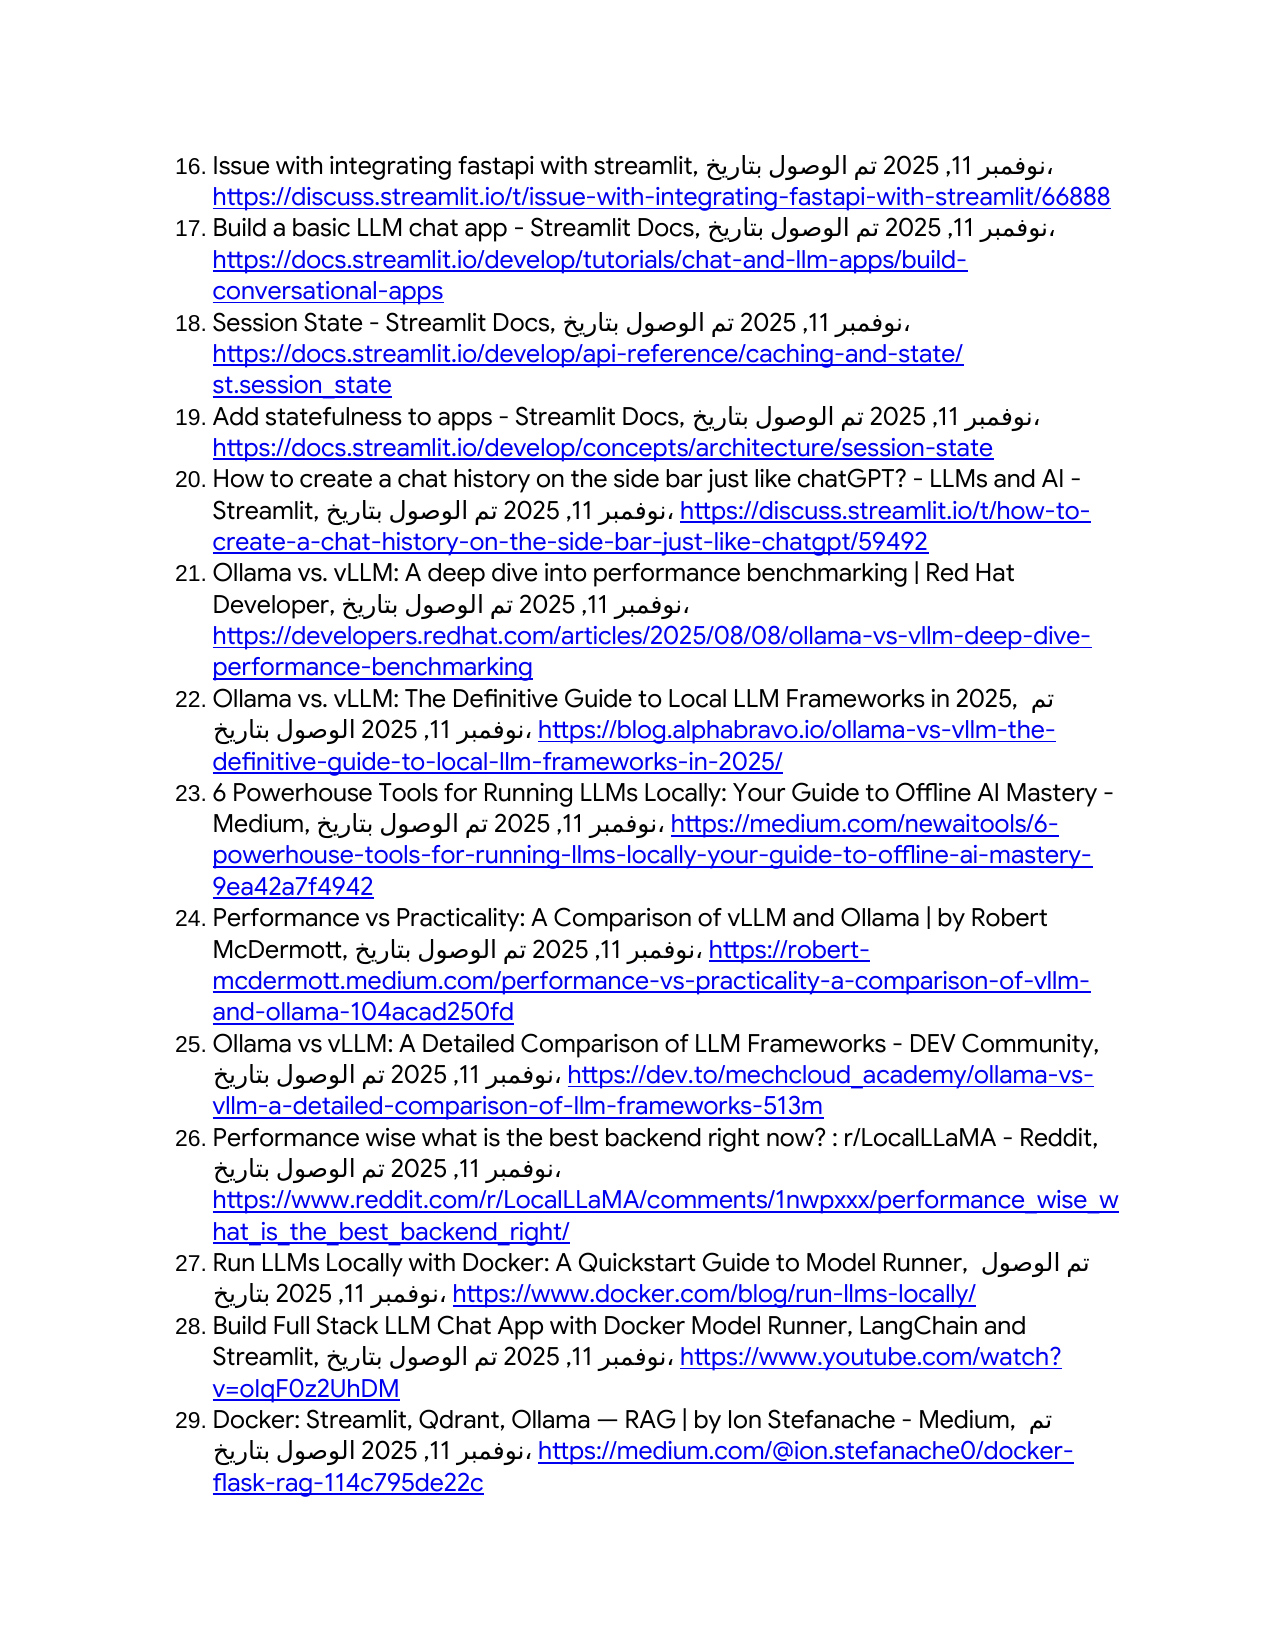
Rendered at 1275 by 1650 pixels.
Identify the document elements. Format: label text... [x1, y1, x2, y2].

list Ollama vs. vLLM: The Definitive Guide to Local LLM Frameworks in 2025, تم الوصول بتاريخ ‎نوفمبر 11, 2025، https://blog.alphabravo.io/ollama-vs-vllm-the-definitive-guide-to-local-llm-frameworks-in-2025/ [175, 683, 1125, 777]
list Add statefulness to apps - Streamlit Docs, تم الوصول بتاريخ ‎نوفمبر 11, 2025، https://docs.streamlit.io/develop/concepts/architecture/session-state [175, 401, 1125, 463]
list Issue with integrating fastapi with streamlit, تم الوصول بتاريخ ‎نوفمبر 11, 2025، https://discuss.streamlit.io/t/issue-with-integrating-fastapi-with-streamlit/66888 [175, 150, 1125, 213]
list Performance wise what is the best backend right now? : r/LocalLLaMA - Reddit, تم الوصول بتاريخ ‎نوفمبر 11, 2025، https://www.reddit.com/r/LocalLLaMA/comments/1nwpxxx/performance_wise_what_is_the_best_backend_right/ [175, 1122, 1125, 1247]
list Build a basic LLM chat app - Streamlit Docs, تم الوصول بتاريخ ‎نوفمبر 11, 2025، https://docs.streamlit.io/develop/tutorials/chat-and-llm-apps/build-conversational-apps [175, 213, 1125, 307]
list Run LLMs Locally with Docker: A Quickstart Guide to Model Runner, تم الوصول بتاريخ ‎نوفمبر 11, 2025، https://www.docker.com/blog/run-llms-locally/ [175, 1247, 1125, 1310]
list Performance vs Practicality: A Comparison of vLLM and Ollama | by Robert McDermott, تم الوصول بتاريخ ‎نوفمبر 11, 2025، https://robert-mcdermott.medium.com/performance-vs-practicality-a-comparison-of-vllm-and-ollama-104acad250fd [175, 902, 1125, 1028]
list Ollama vs. vLLM: A deep dive into performance benchmarking | Red Hat Developer, تم الوصول بتاريخ ‎نوفمبر 11, 2025، https://developers.redhat.com/articles/2025/08/08/ollama-vs-vllm-deep-dive-performance-benchmarking [175, 558, 1125, 683]
list Build Full Stack LLM Chat App with Docker Model Runner, LangChain and Streamlit, تم الوصول بتاريخ ‎نوفمبر 11, 2025، https://www.youtube.com/watch?v=oIqF0z2UhDM [175, 1310, 1125, 1404]
list Session State - Streamlit Docs, تم الوصول بتاريخ ‎نوفمبر 11, 2025، https://docs.streamlit.io/develop/api-reference/caching-and-state/st.session_state [175, 307, 1125, 401]
list 6 Powerhouse Tools for Running LLMs Locally: Your Guide to Offline AI Mastery - Medium, تم الوصول بتاريخ ‎نوفمبر 11, 2025، https://medium.com/newaitools/6-powerhouse-tools-for-running-llms-locally-your-guide-to-offline-ai-mastery-9ea42a7f4942 [175, 777, 1125, 902]
list Docker: Streamlit, Qdrant, Ollama — RAG | by Ion Stefanache - Medium, تم الوصول بتاريخ ‎نوفمبر 11, 2025، https://medium.com/@ion.stefanache0/docker-flask-rag-114c795de22c [175, 1404, 1125, 1498]
list How to create a chat history on the side bar just like chatGPT? - LLMs and AI - Streamlit, تم الوصول بتاريخ ‎نوفمبر 11, 2025، https://discuss.streamlit.io/t/how-to-create-a-chat-history-on-the-side-bar-just-like-chatgpt/59492 [175, 463, 1125, 558]
list Ollama vs vLLM: A Detailed Comparison of LLM Frameworks - DEV Community, تم الوصول بتاريخ ‎نوفمبر 11, 2025، https://dev.to/mechcloud_academy/ollama-vs-vllm-a-detailed-comparison-of-llm-frameworks-513m [175, 1028, 1125, 1122]
